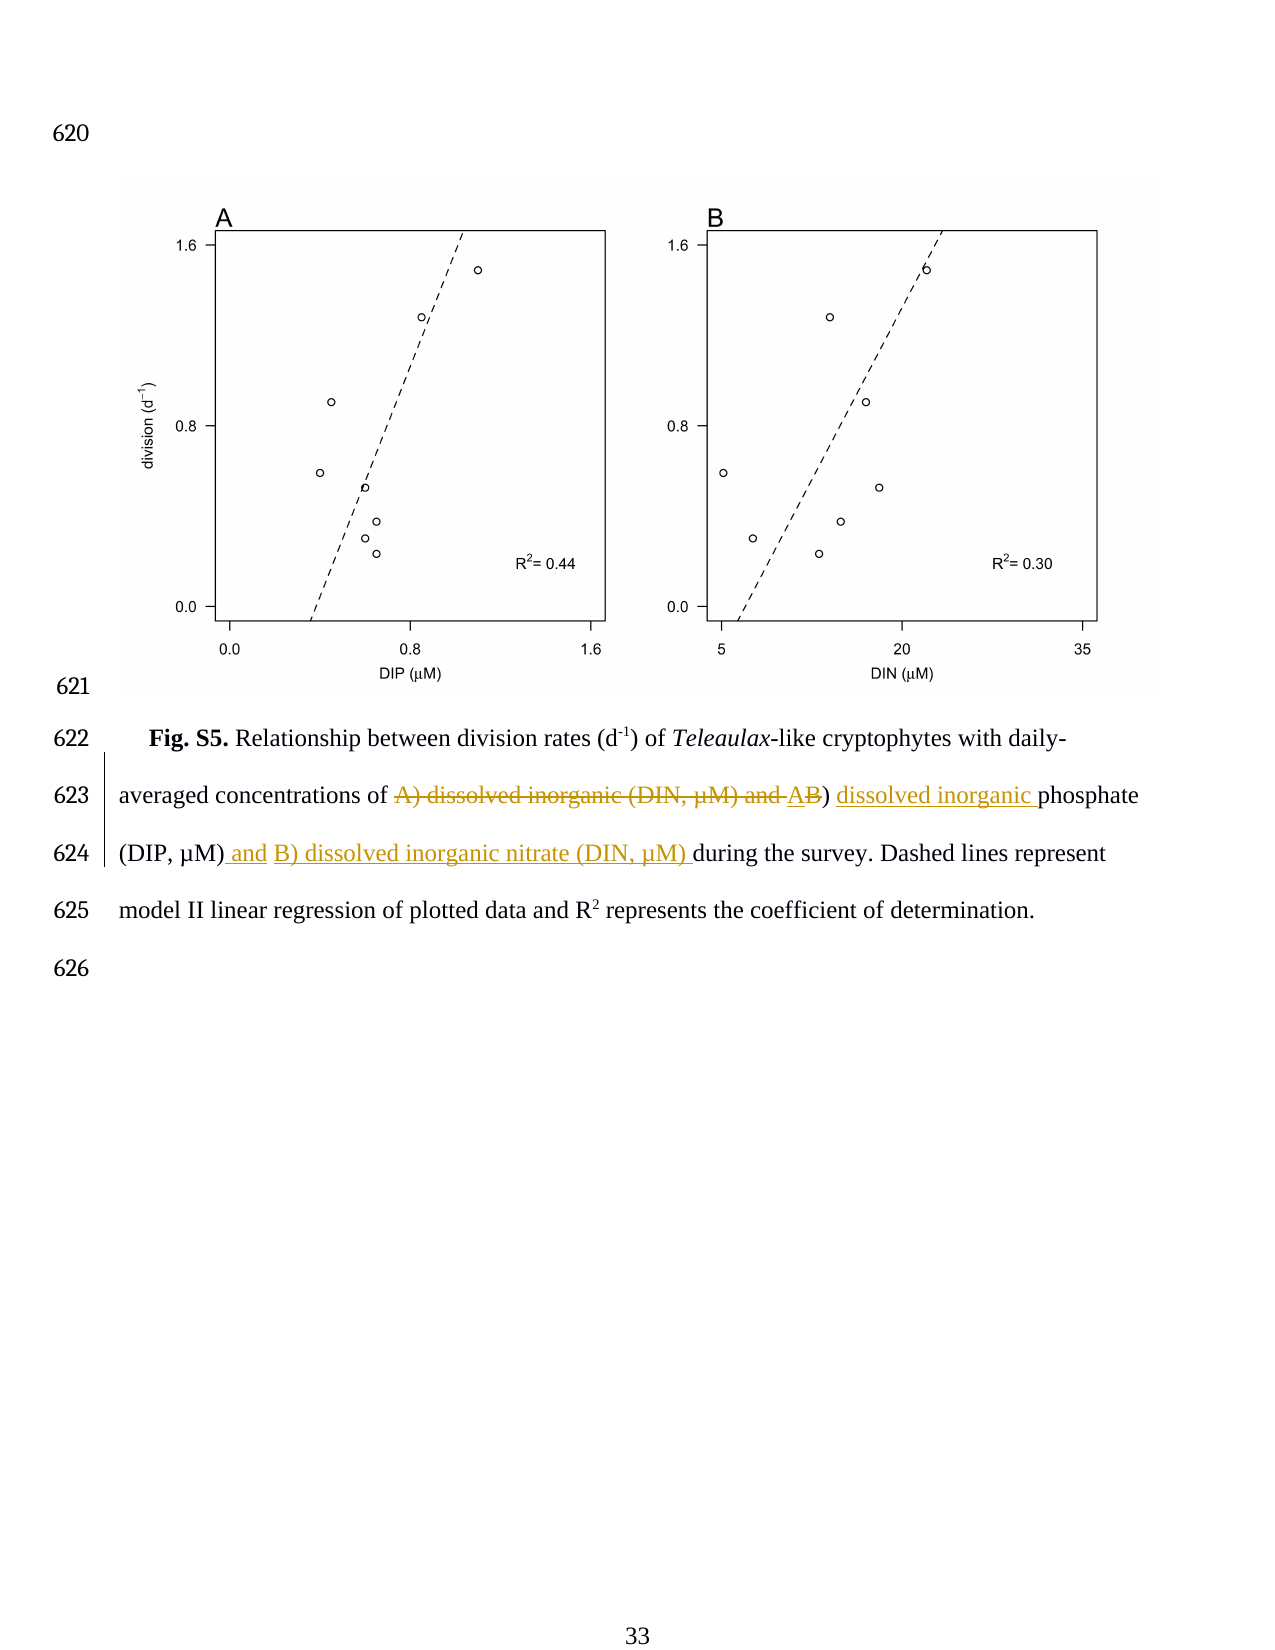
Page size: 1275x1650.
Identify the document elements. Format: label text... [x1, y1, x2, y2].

text Fig. S5. Relationship between division rates (d-1) of Teleaulax-like cryptophytes with daily-averaged concentrations of ) phosphate (DIP, µM) during the survey. Dashed lines represent model II linear regression of plotted data and R2 represents the coefficient of determination. [118, 723, 1156, 924]
picture [118, 176, 1157, 695]
